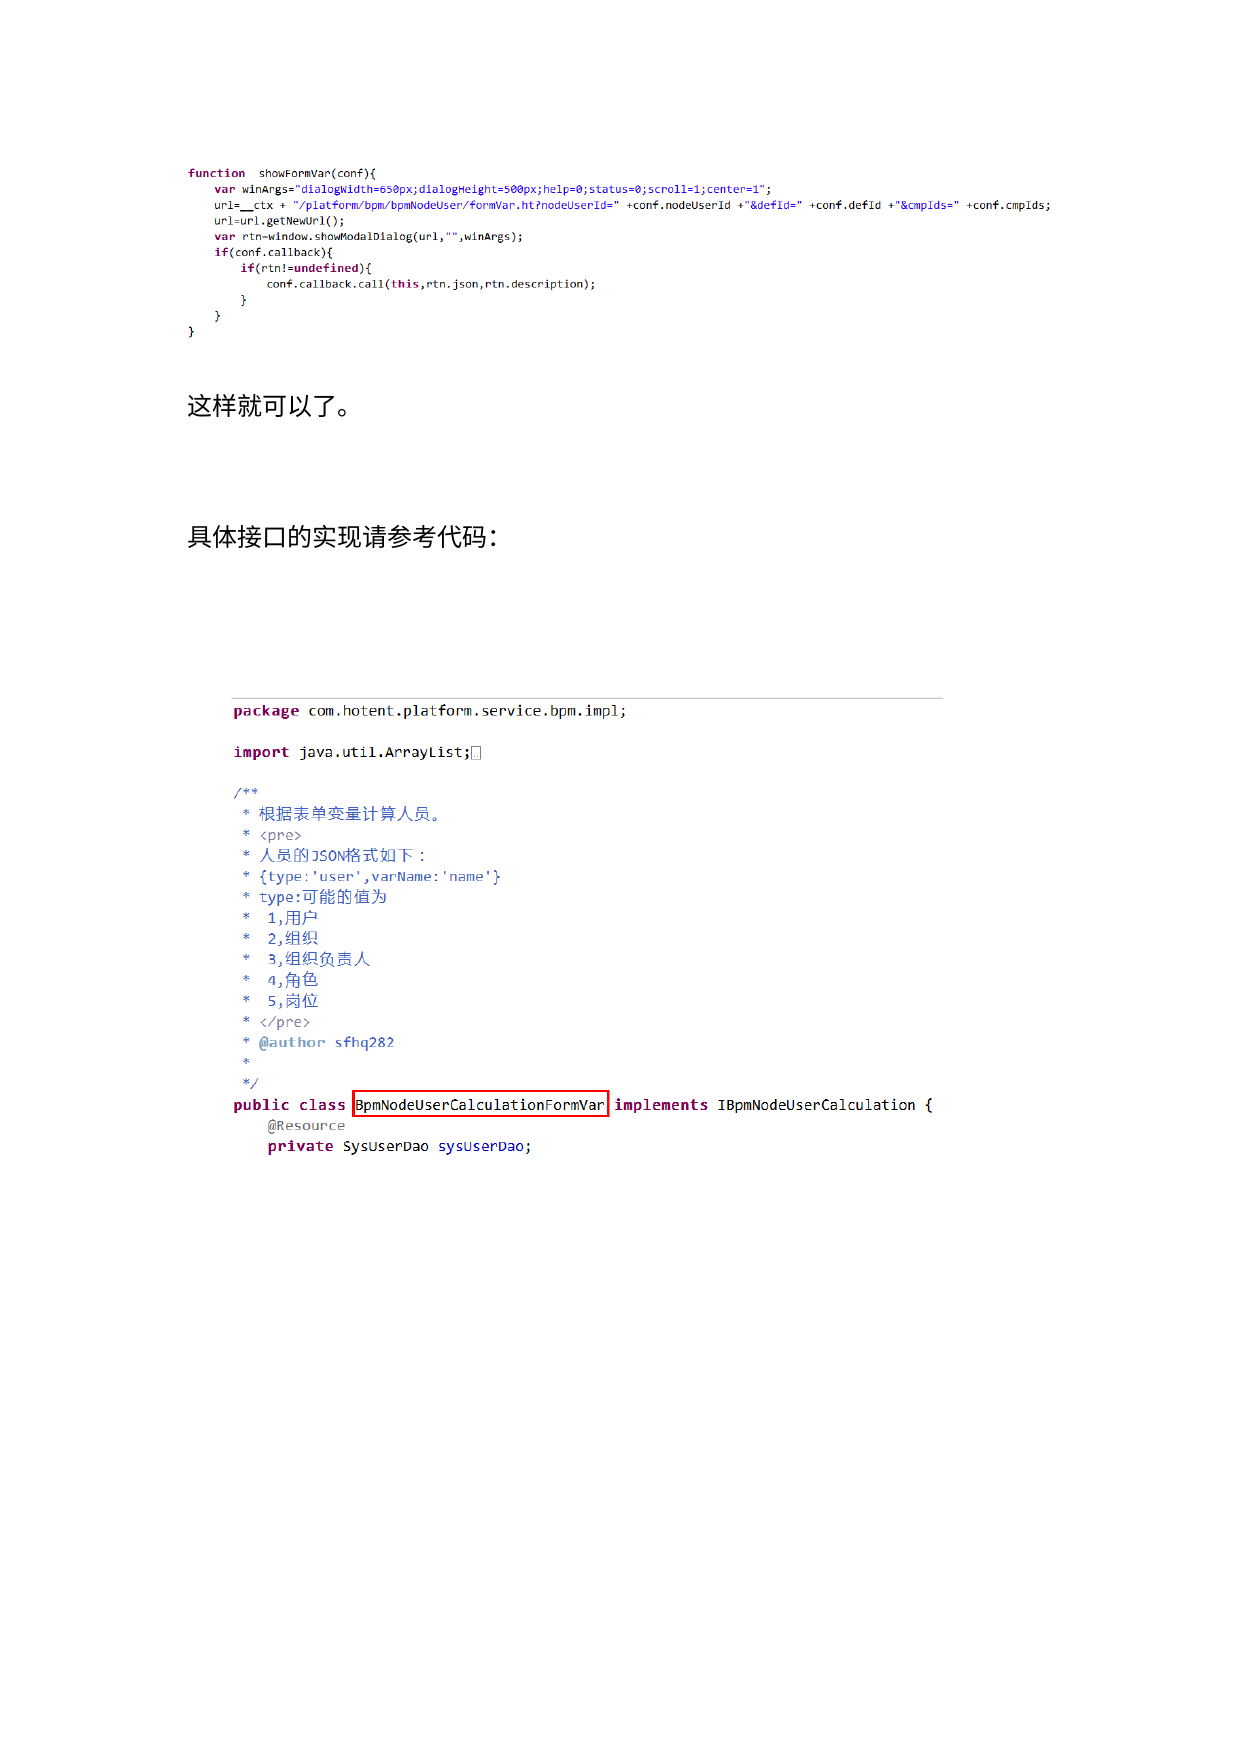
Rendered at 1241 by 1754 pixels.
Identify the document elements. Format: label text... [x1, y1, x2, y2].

text 具体接口的实现请参考代码： [187, 503, 1053, 568]
text 这样就可以了。 [187, 372, 1053, 437]
picture [231, 696, 944, 1187]
picture [187, 162, 1053, 338]
